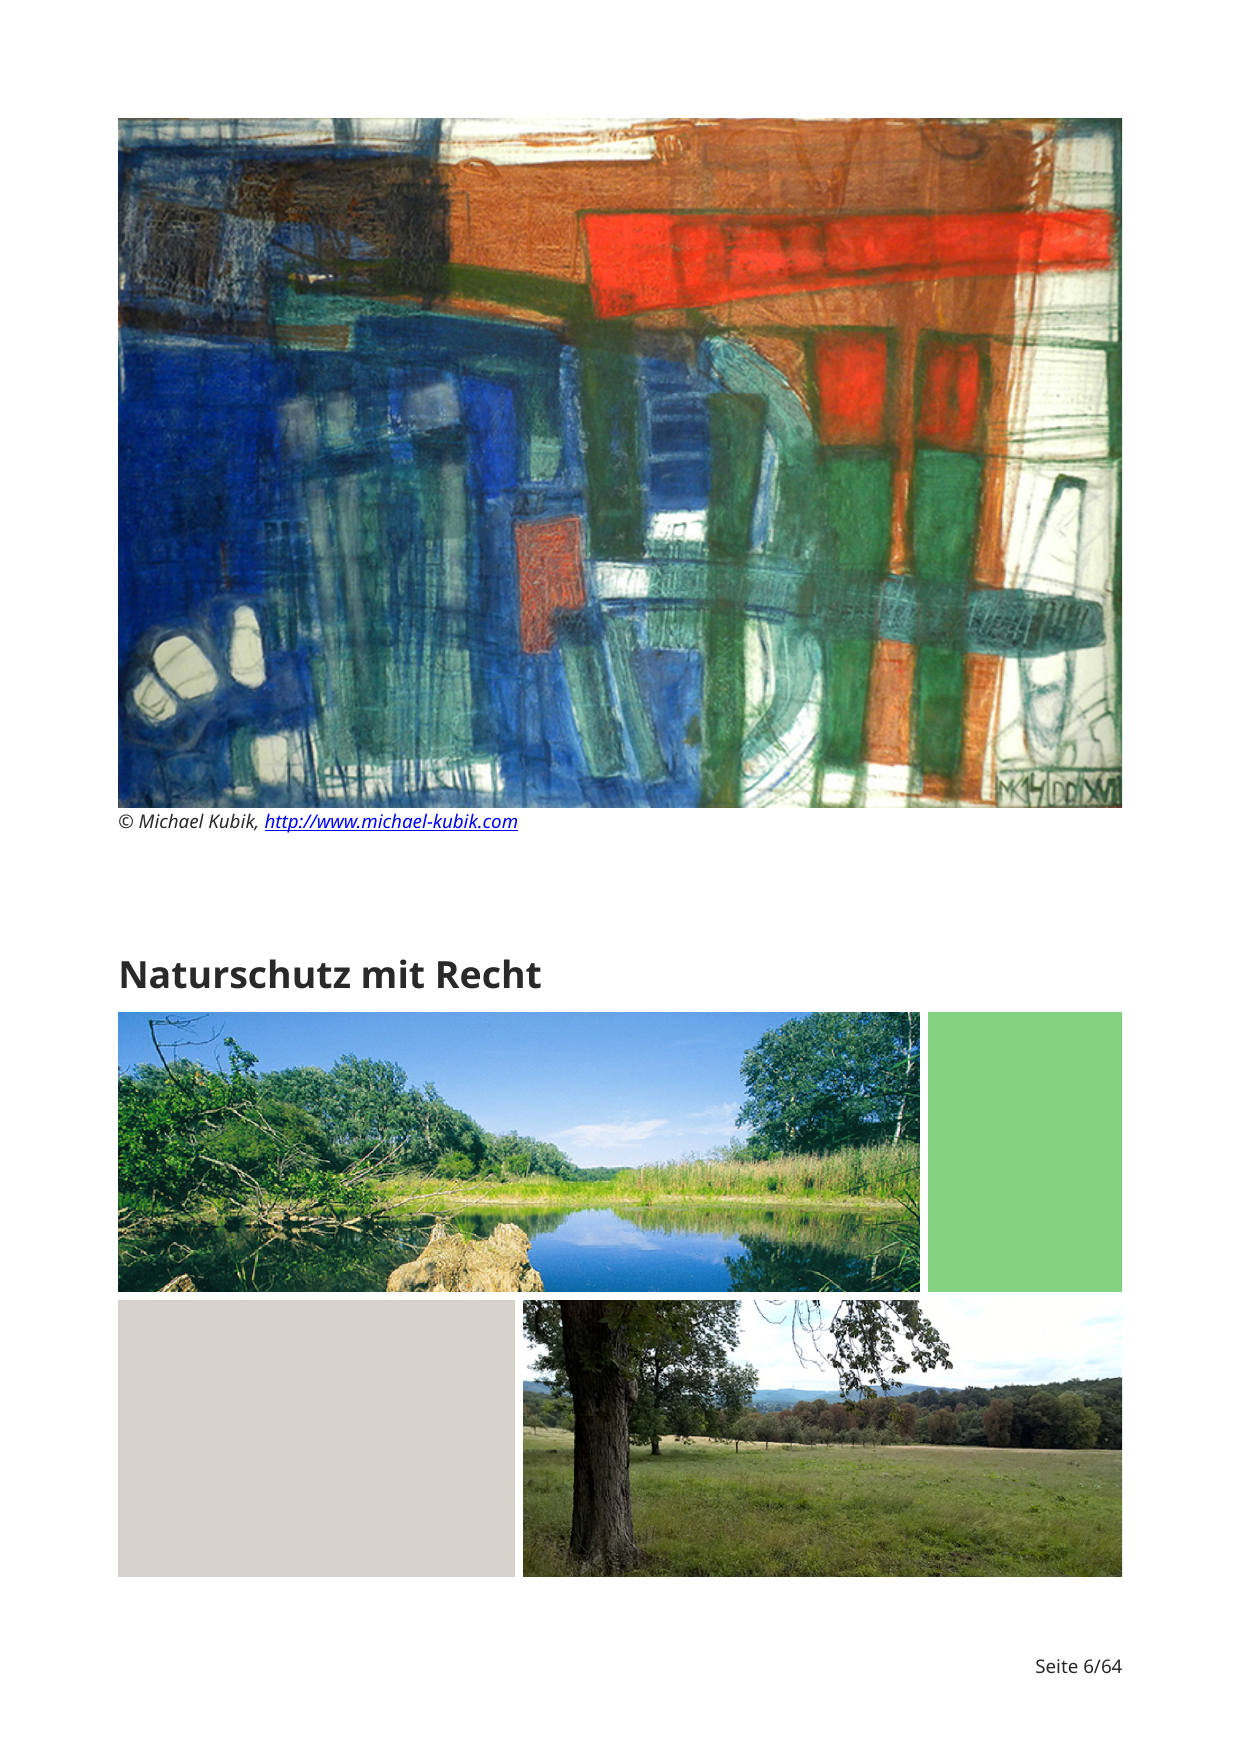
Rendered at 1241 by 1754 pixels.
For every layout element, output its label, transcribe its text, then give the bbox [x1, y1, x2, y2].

subtitle Naturschutz mit Recht [118, 949, 1122, 1000]
picture [118, 118, 1123, 808]
text © Michael Kubik, http://www.michael-kubik.com [118, 808, 1122, 833]
picture [118, 1012, 1123, 1577]
